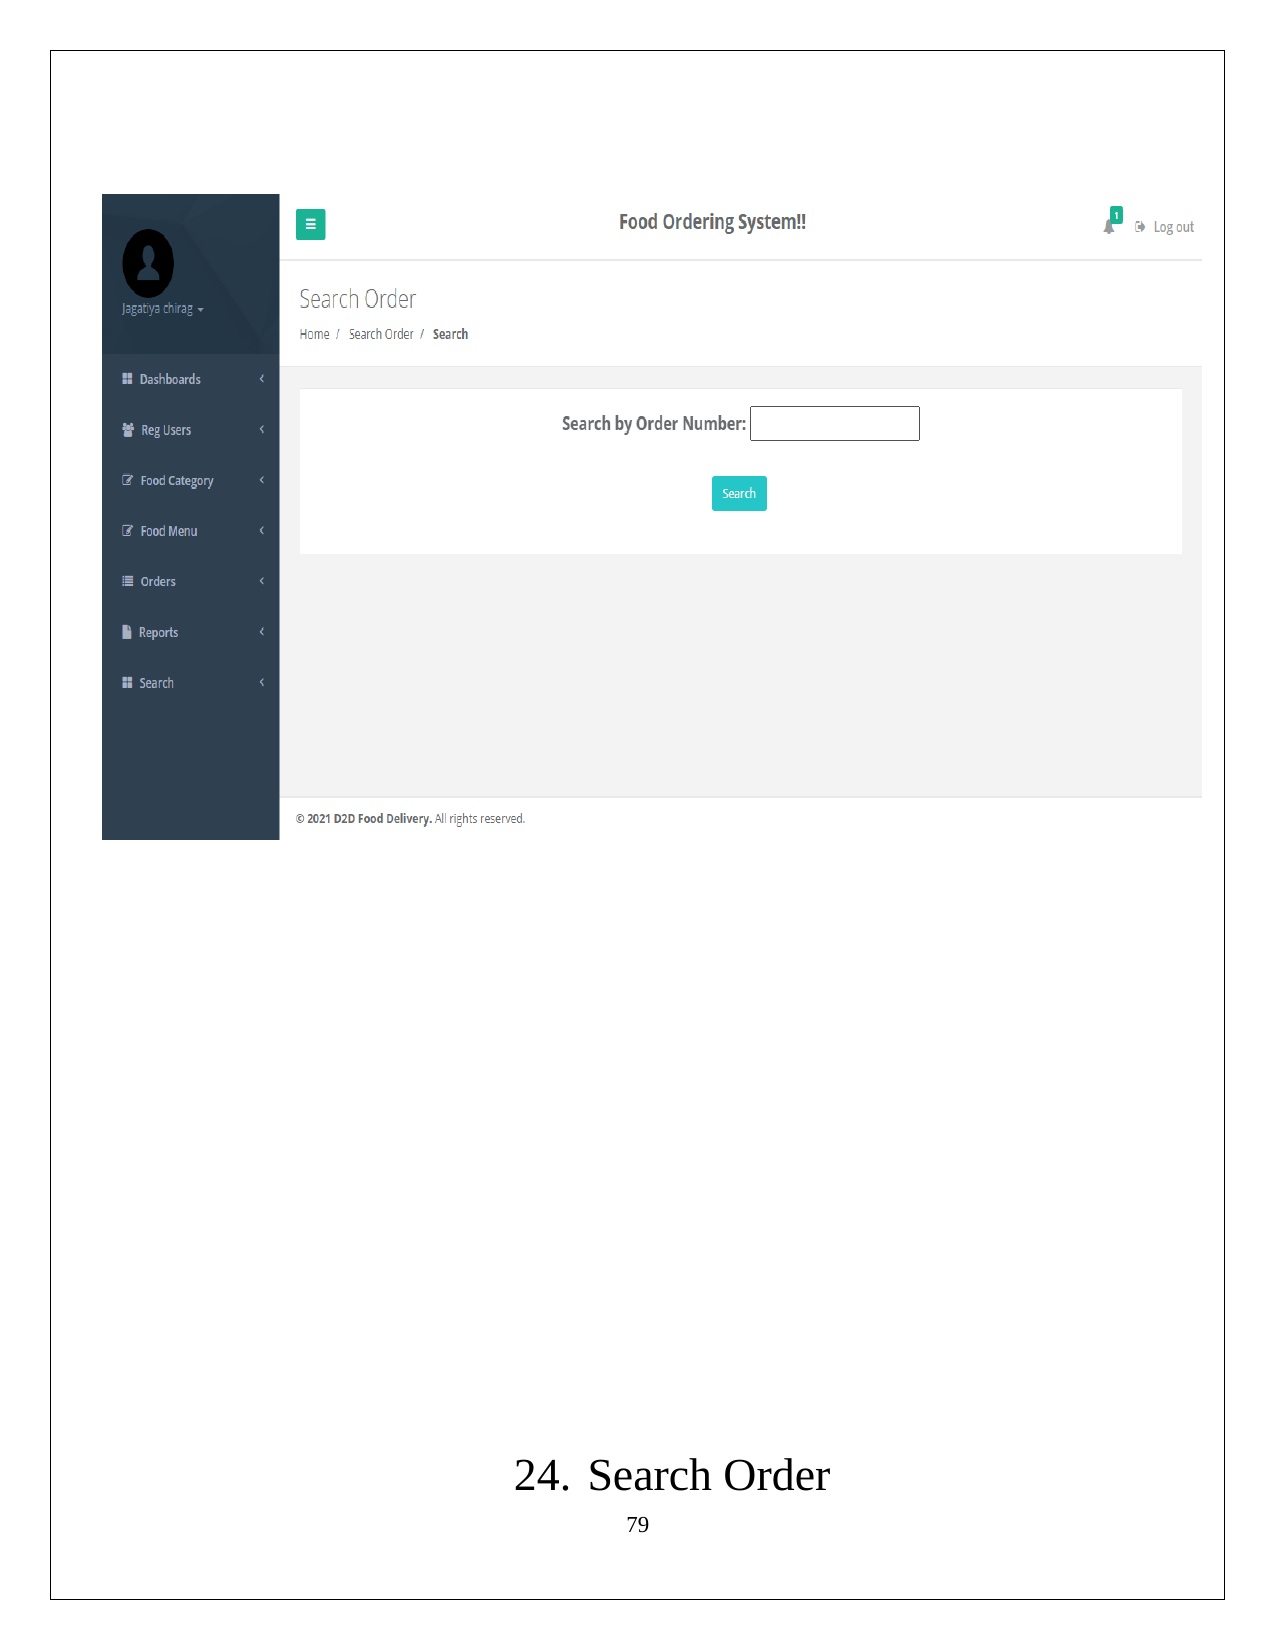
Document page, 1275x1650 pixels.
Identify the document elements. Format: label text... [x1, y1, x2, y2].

list Search Order [139, 1448, 1204, 1500]
picture [102, 194, 1202, 840]
